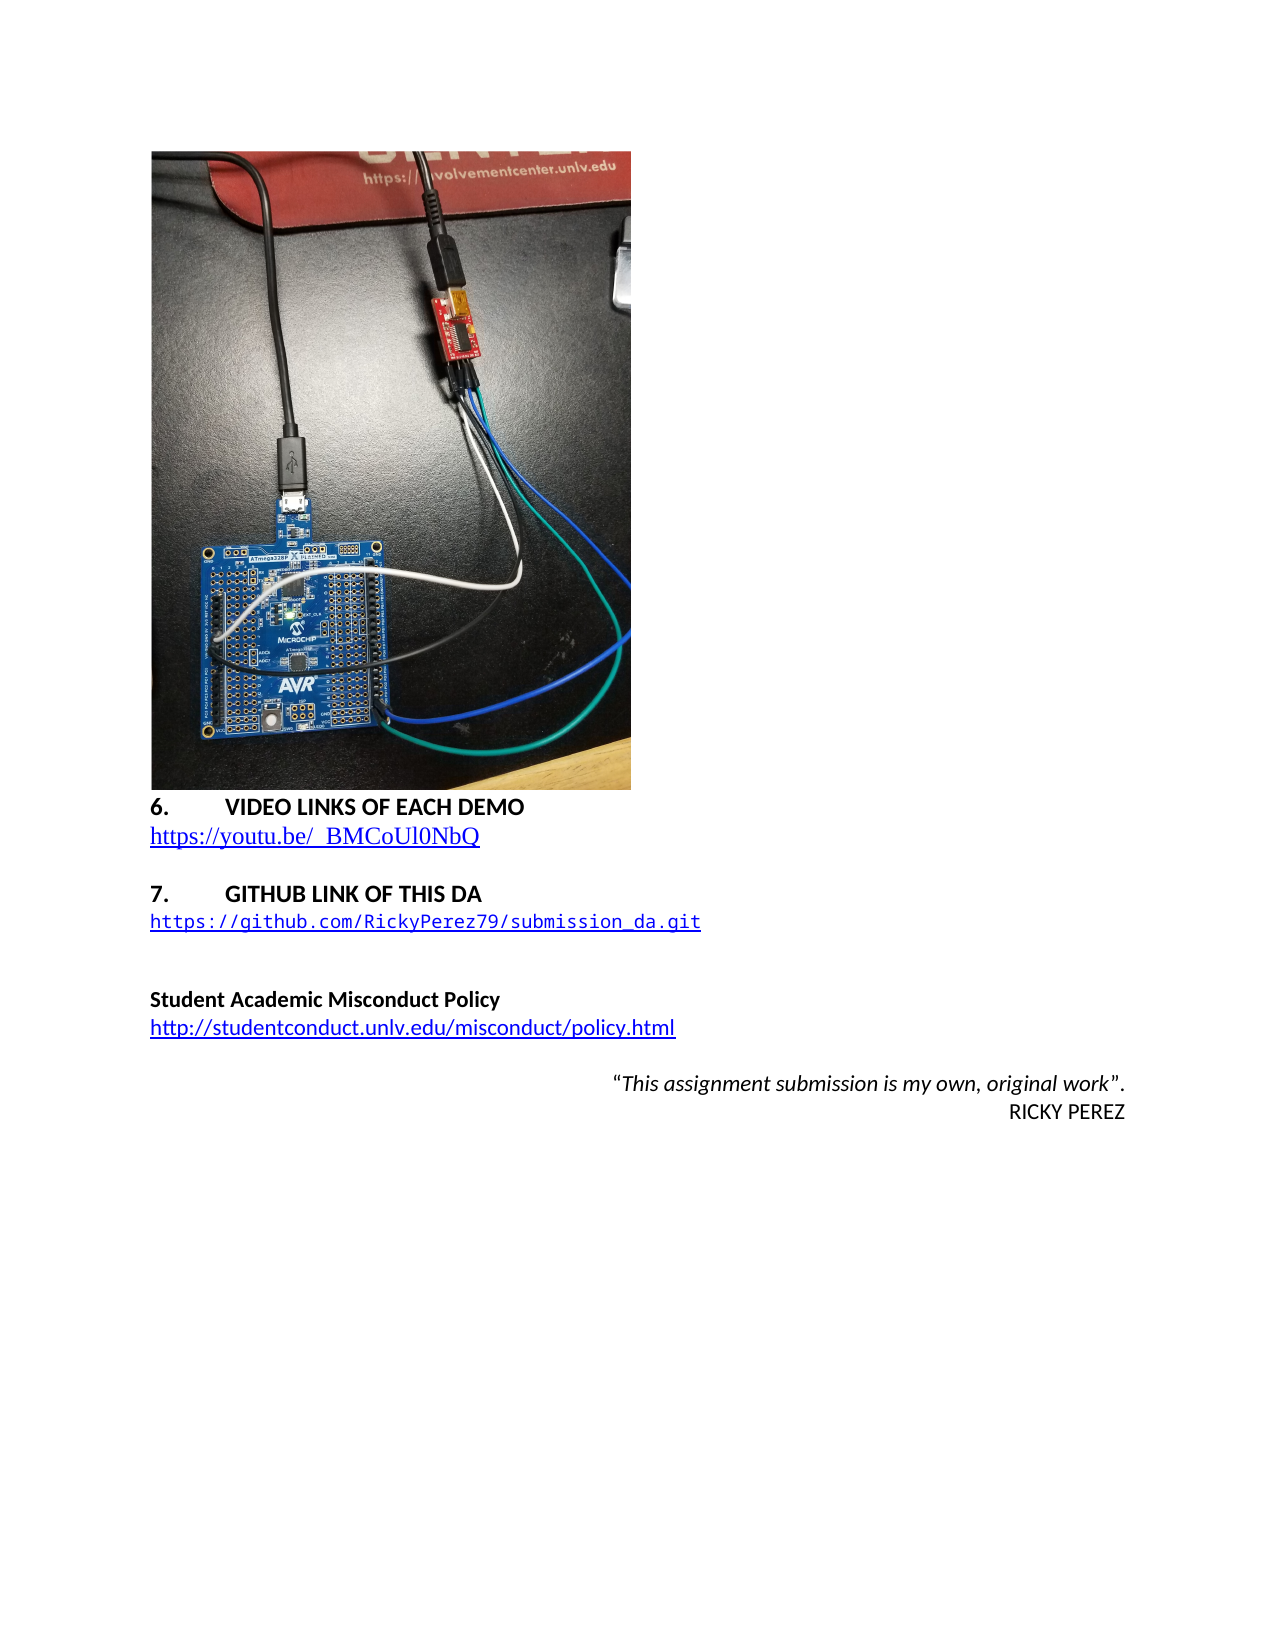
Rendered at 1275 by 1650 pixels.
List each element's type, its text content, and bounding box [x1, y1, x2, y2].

picture [152, 152, 631, 789]
text https://youtu.be/_BMCoUl0NbQ [150, 821, 1125, 850]
text RICKY PEREZ [150, 1097, 1125, 1125]
text http://studentconduct.unlv.edu/misconduct/policy.html [150, 1013, 1125, 1041]
list GITHUB LINK OF THIS DA [150, 878, 1125, 909]
text Student Academic Misconduct Policy [150, 985, 1125, 1013]
text “This assignment submission is my own, original work”. [150, 1069, 1125, 1097]
text https://github.com/RickyPerez79/submission_da.git [150, 909, 1125, 934]
list VIDEO LINKS OF EACH DEMO [150, 791, 1125, 821]
